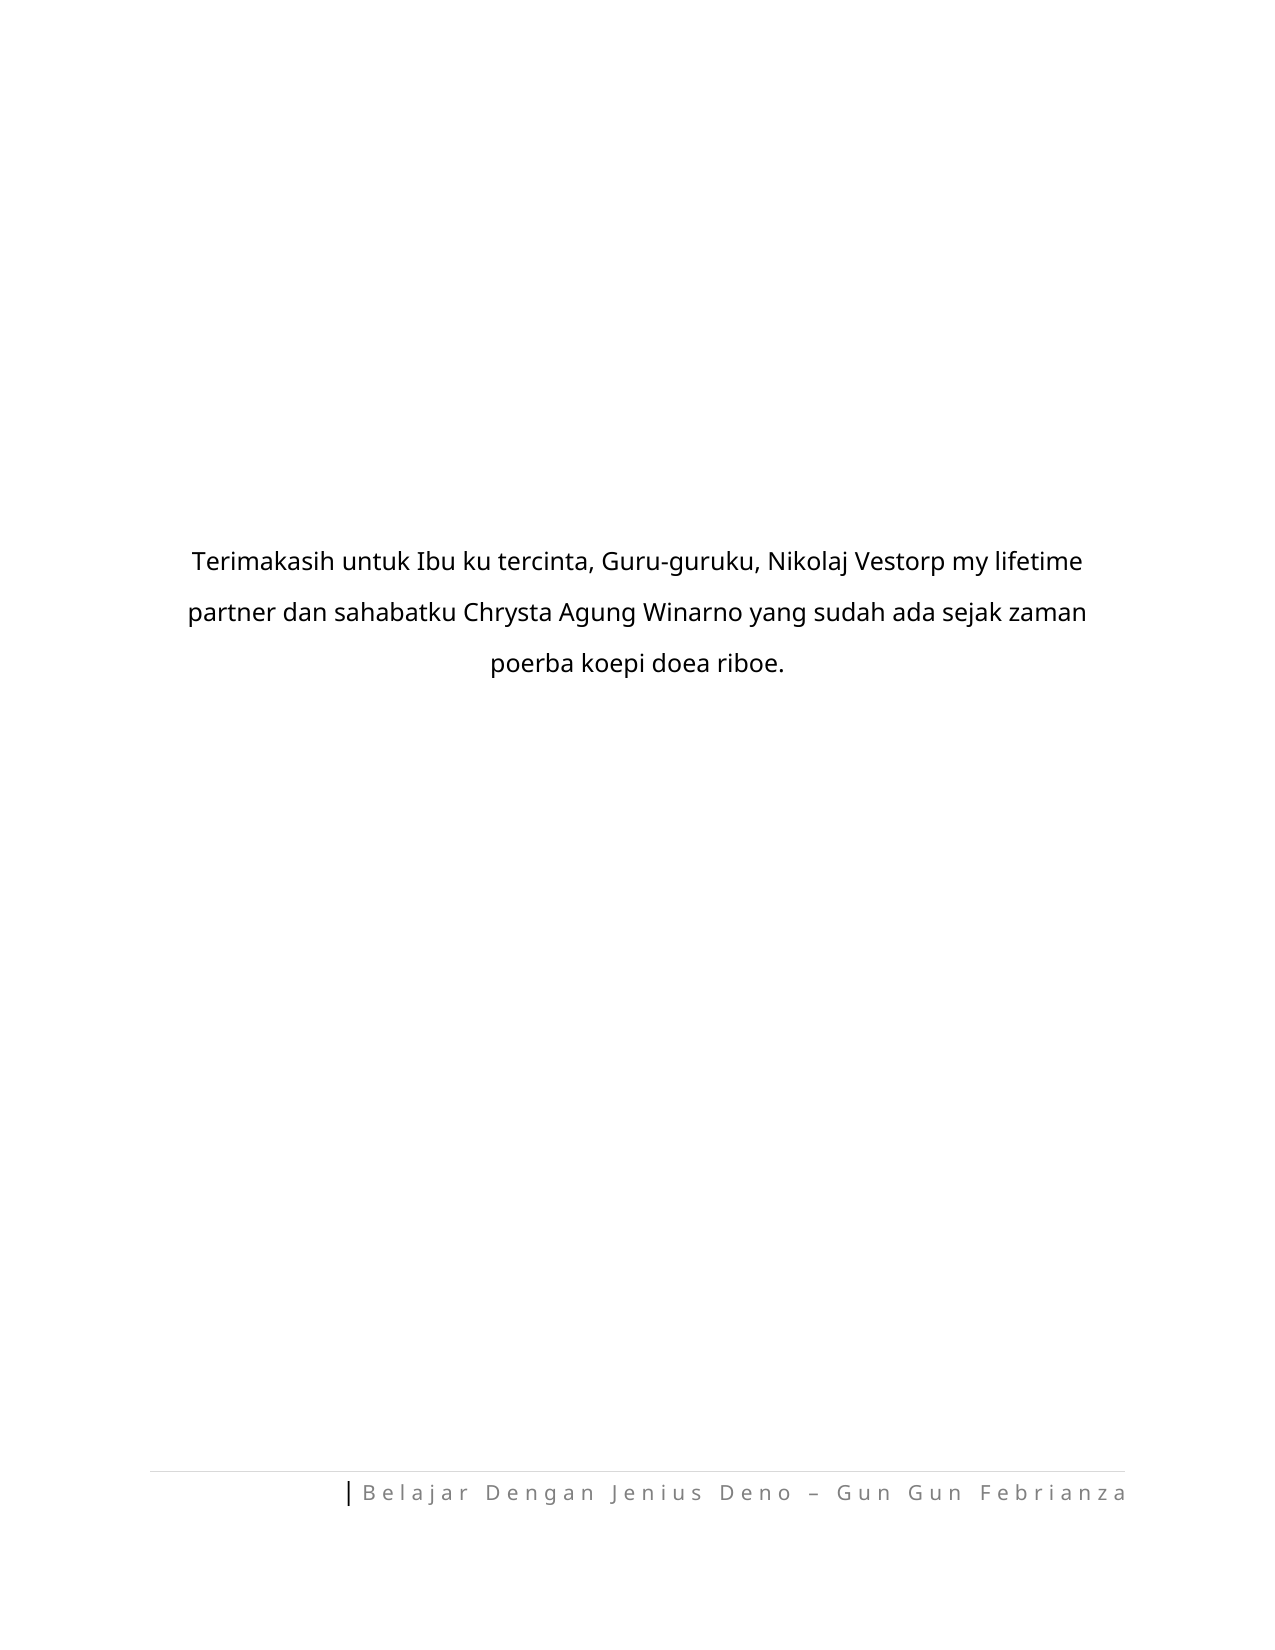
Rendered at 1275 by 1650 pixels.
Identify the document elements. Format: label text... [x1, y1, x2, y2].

text Terimakasih untuk Ibu ku tercinta, Guru-guruku, Nikolaj Vestorp my lifetime partner dan sahabatku Chrysta Agung Winarno yang sudah ada sejak zaman poerba koepi doea riboe. [150, 544, 1125, 680]
